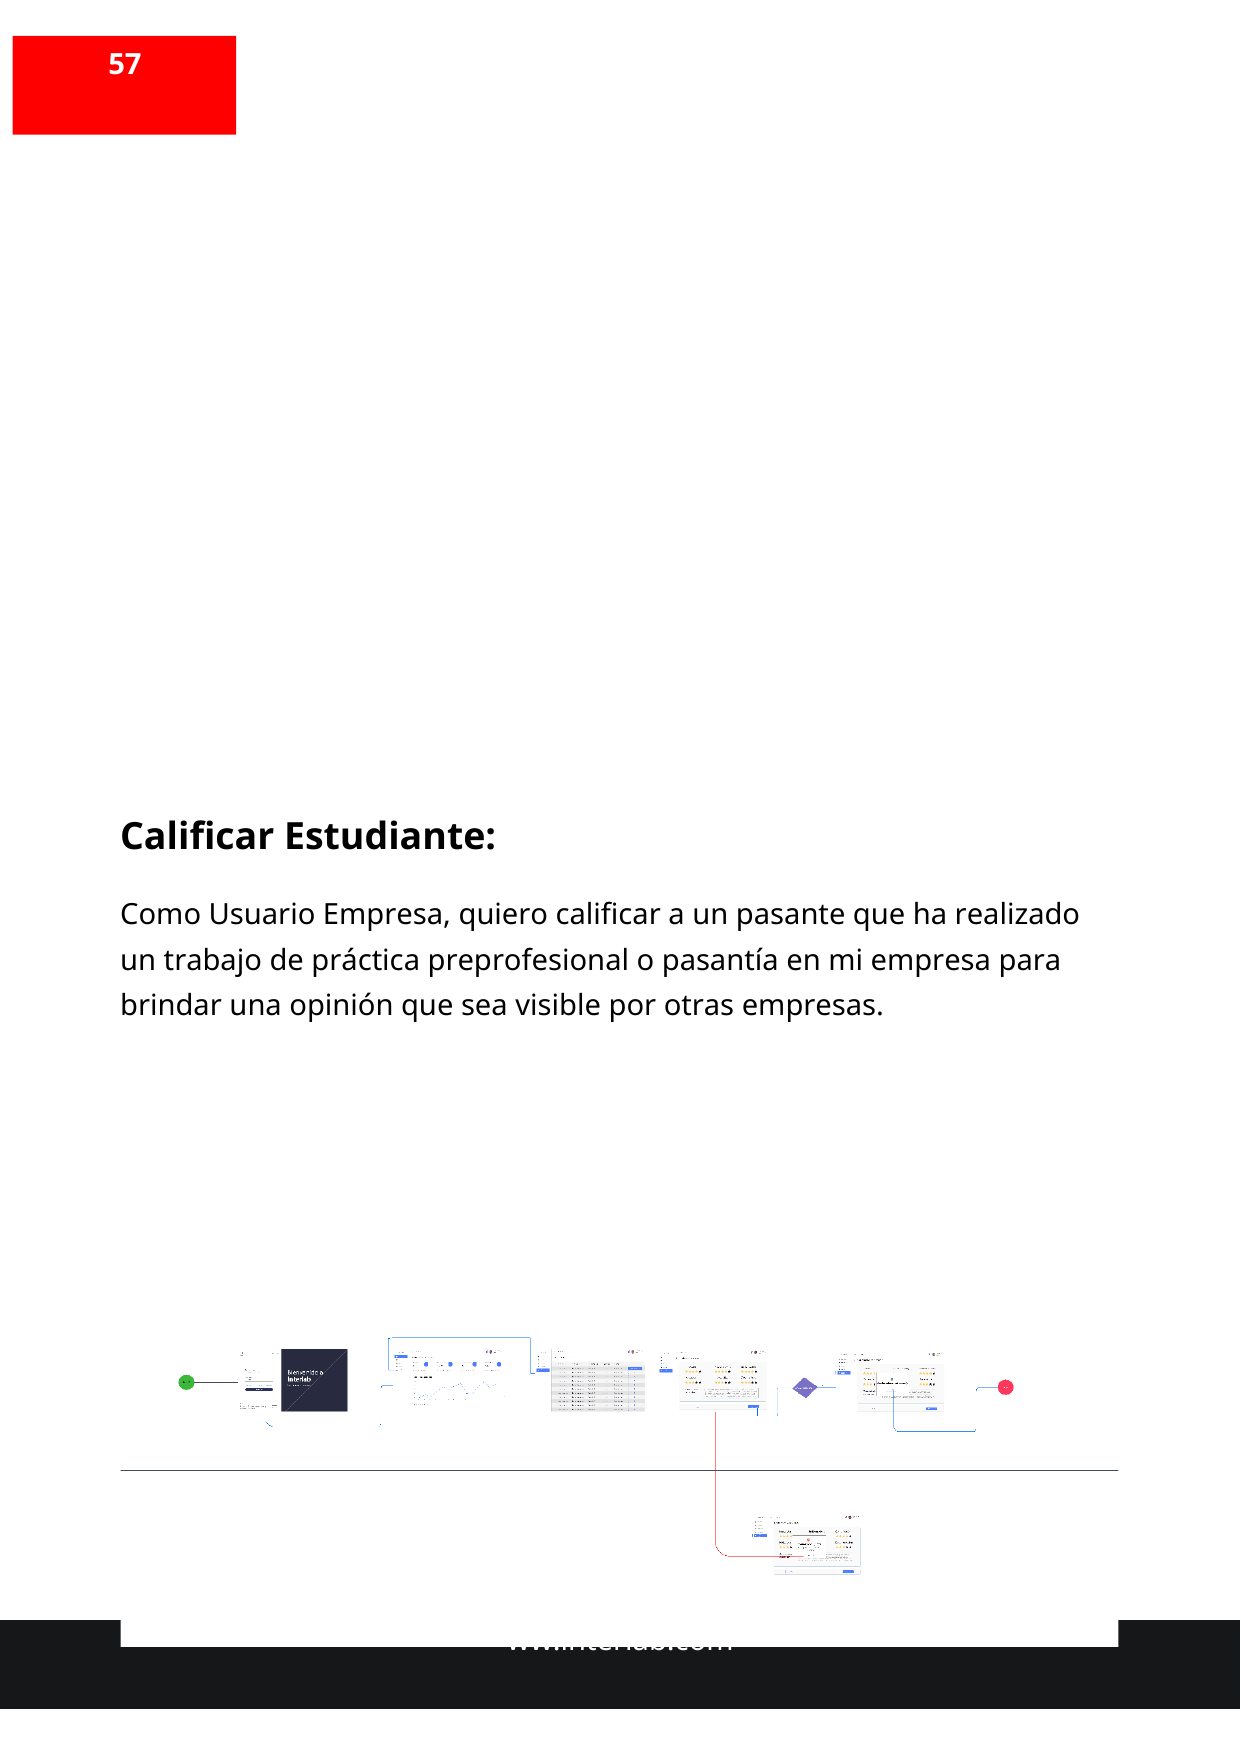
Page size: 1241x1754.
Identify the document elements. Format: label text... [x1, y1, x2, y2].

picture [120, 1245, 1119, 1647]
subtitle Como Usuario Empresa, quiero calificar a un pasante que ha realizado un trabajo de práctica preprofesional o pasantía en mi empresa para brindar una opinión que sea visible por otras empresas. [120, 893, 1120, 1024]
subtitle Calificar Estudiante: [120, 809, 1120, 861]
